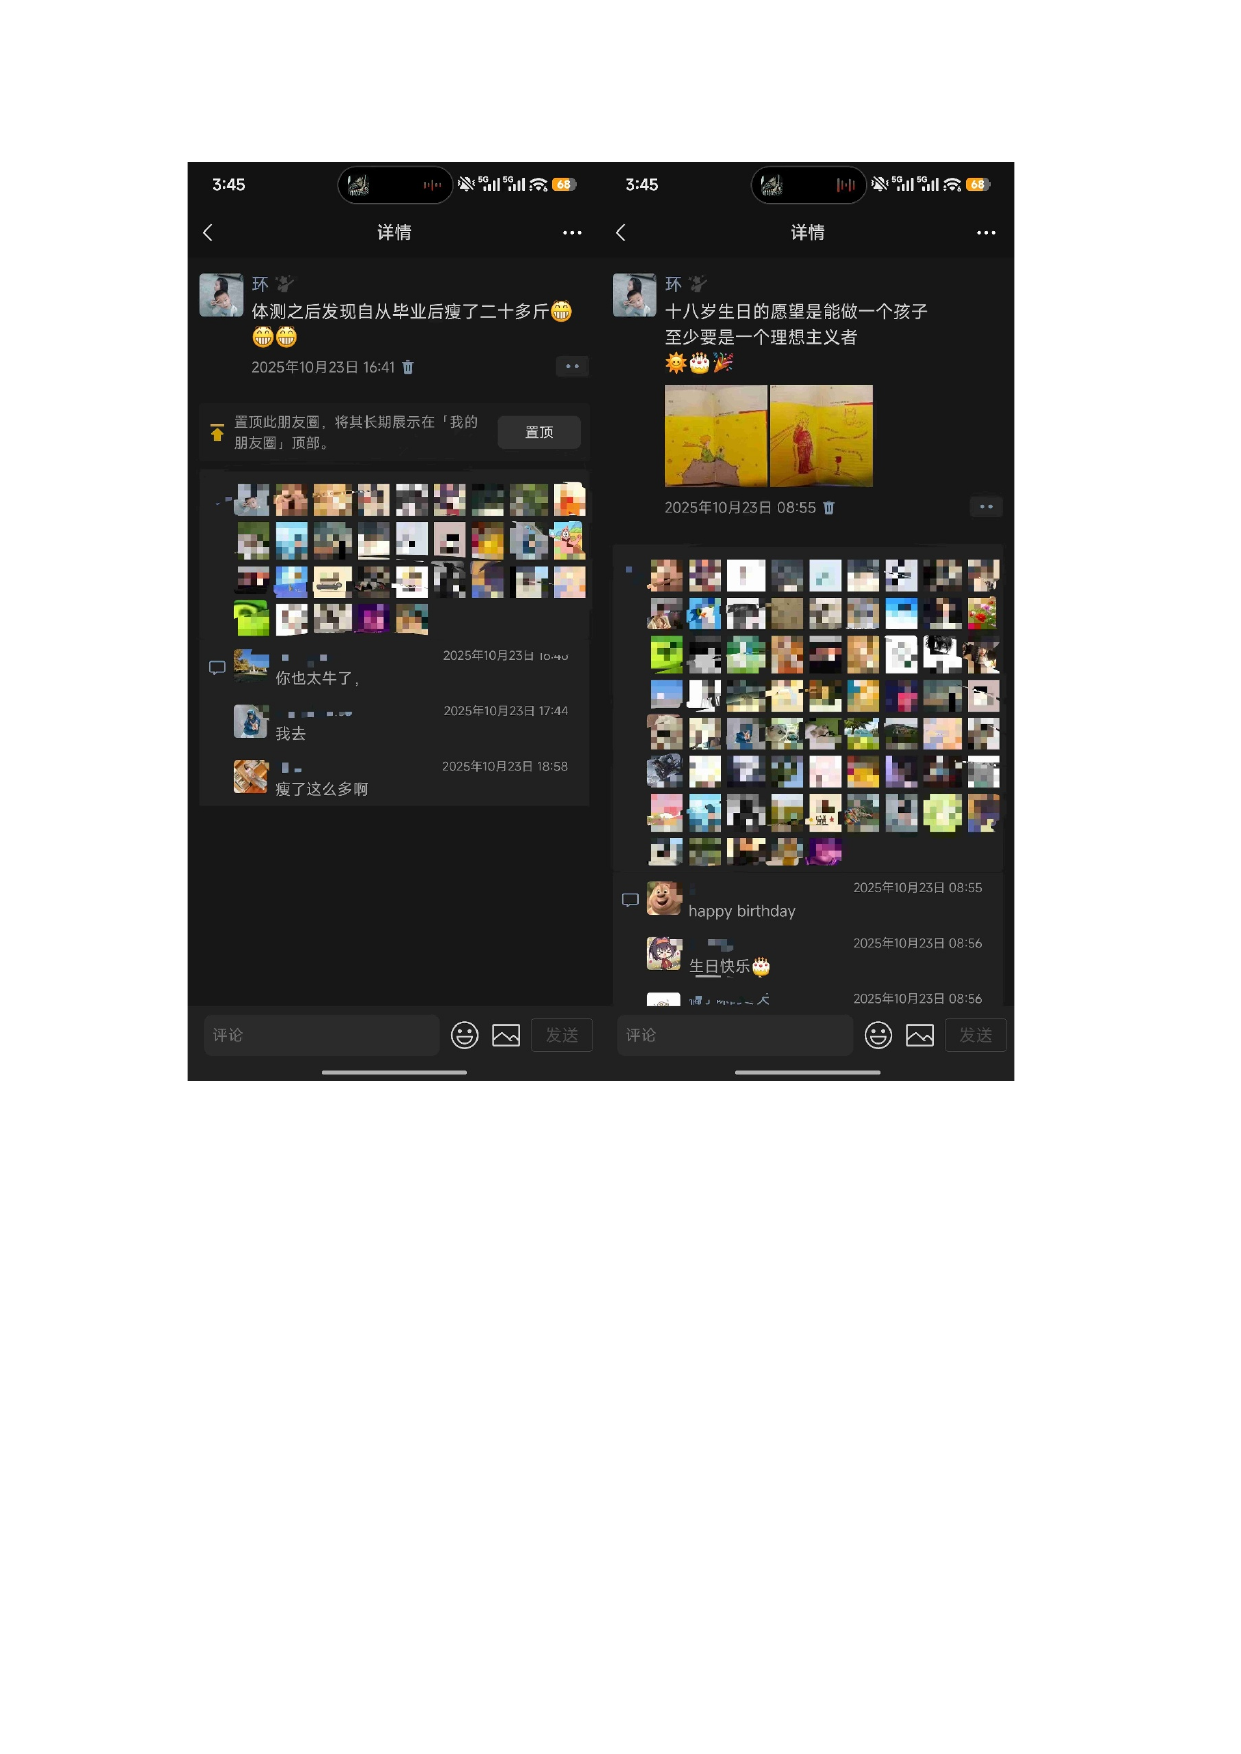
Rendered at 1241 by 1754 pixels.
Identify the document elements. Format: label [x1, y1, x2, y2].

picture [187, 162, 1015, 1081]
